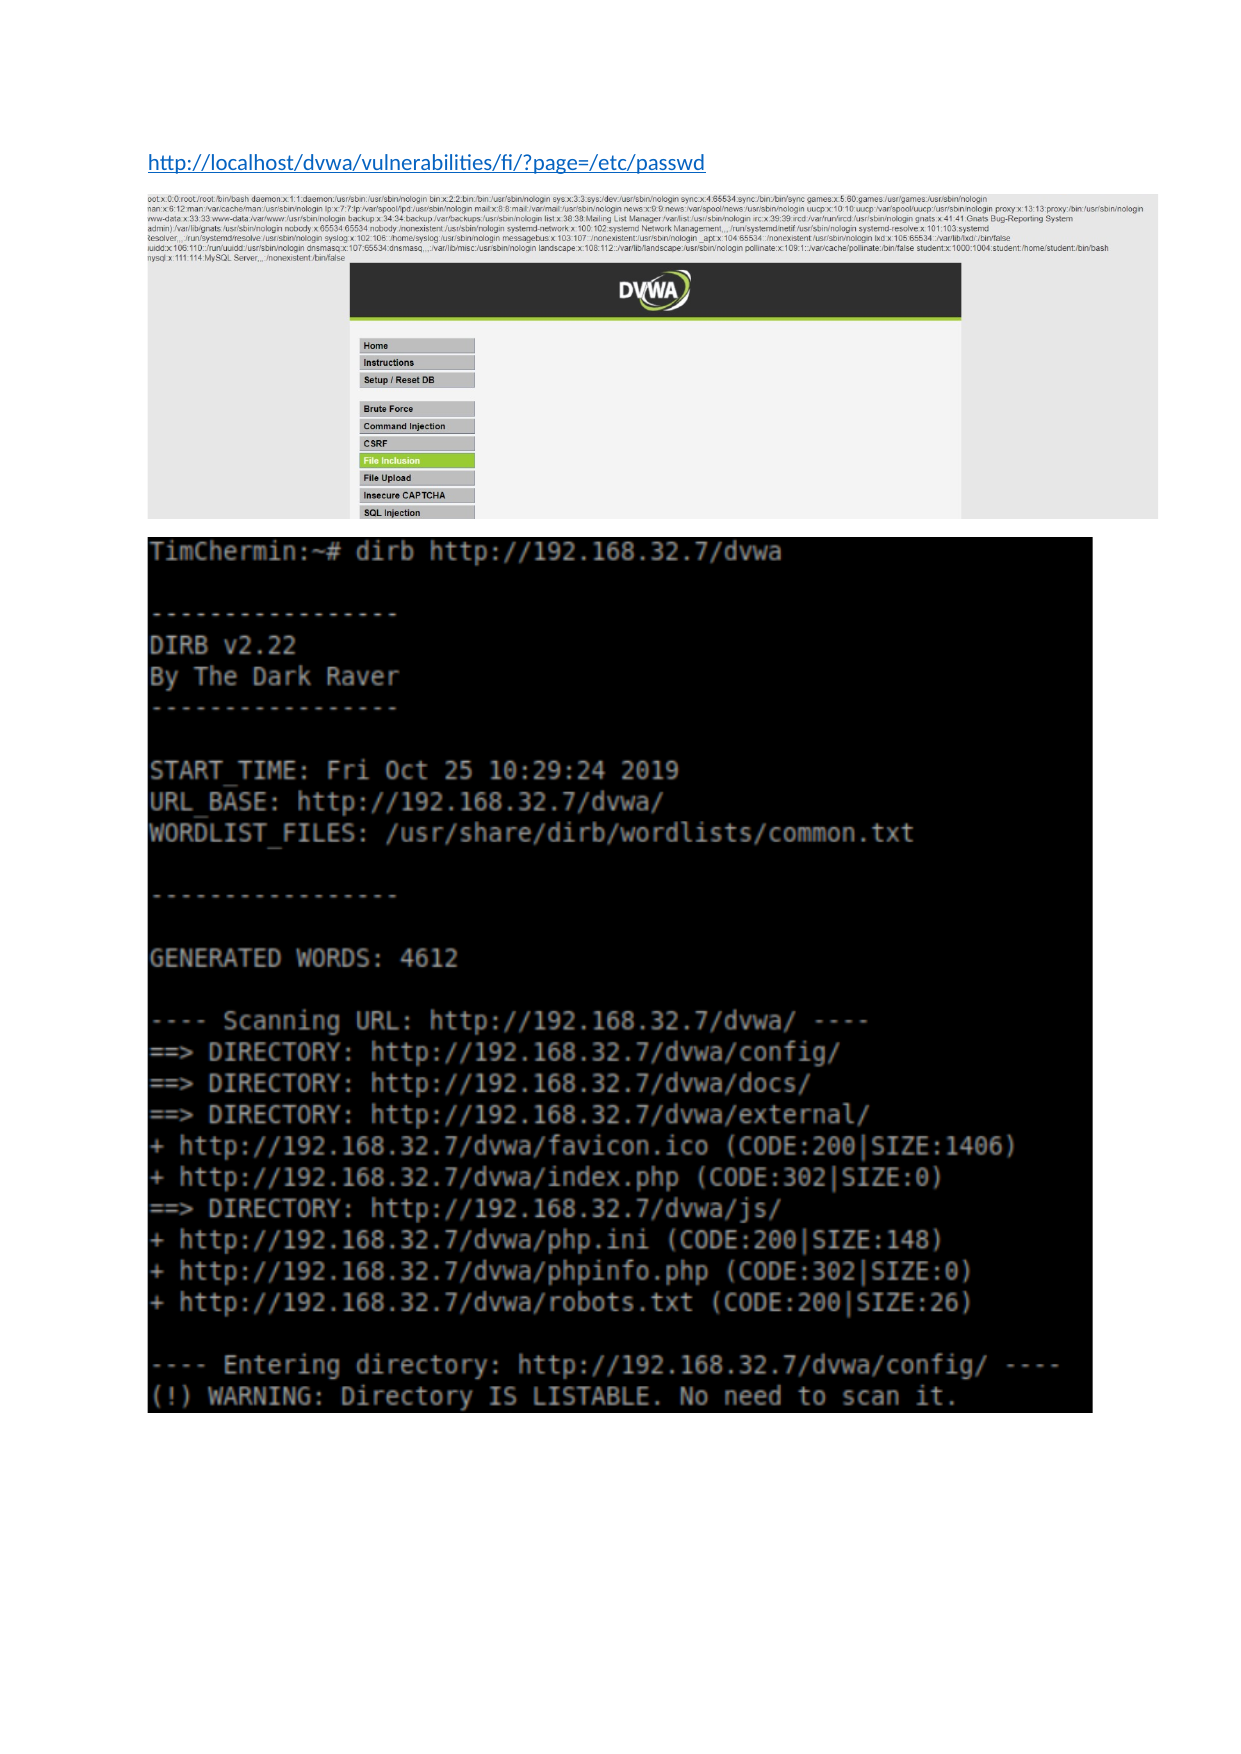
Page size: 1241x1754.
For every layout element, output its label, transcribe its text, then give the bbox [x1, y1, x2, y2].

picture [147, 537, 1093, 1413]
picture [147, 194, 1159, 519]
text http://localhost/dvwa/vulnerabilities/fi/?page=/etc/passwd [148, 148, 1093, 176]
